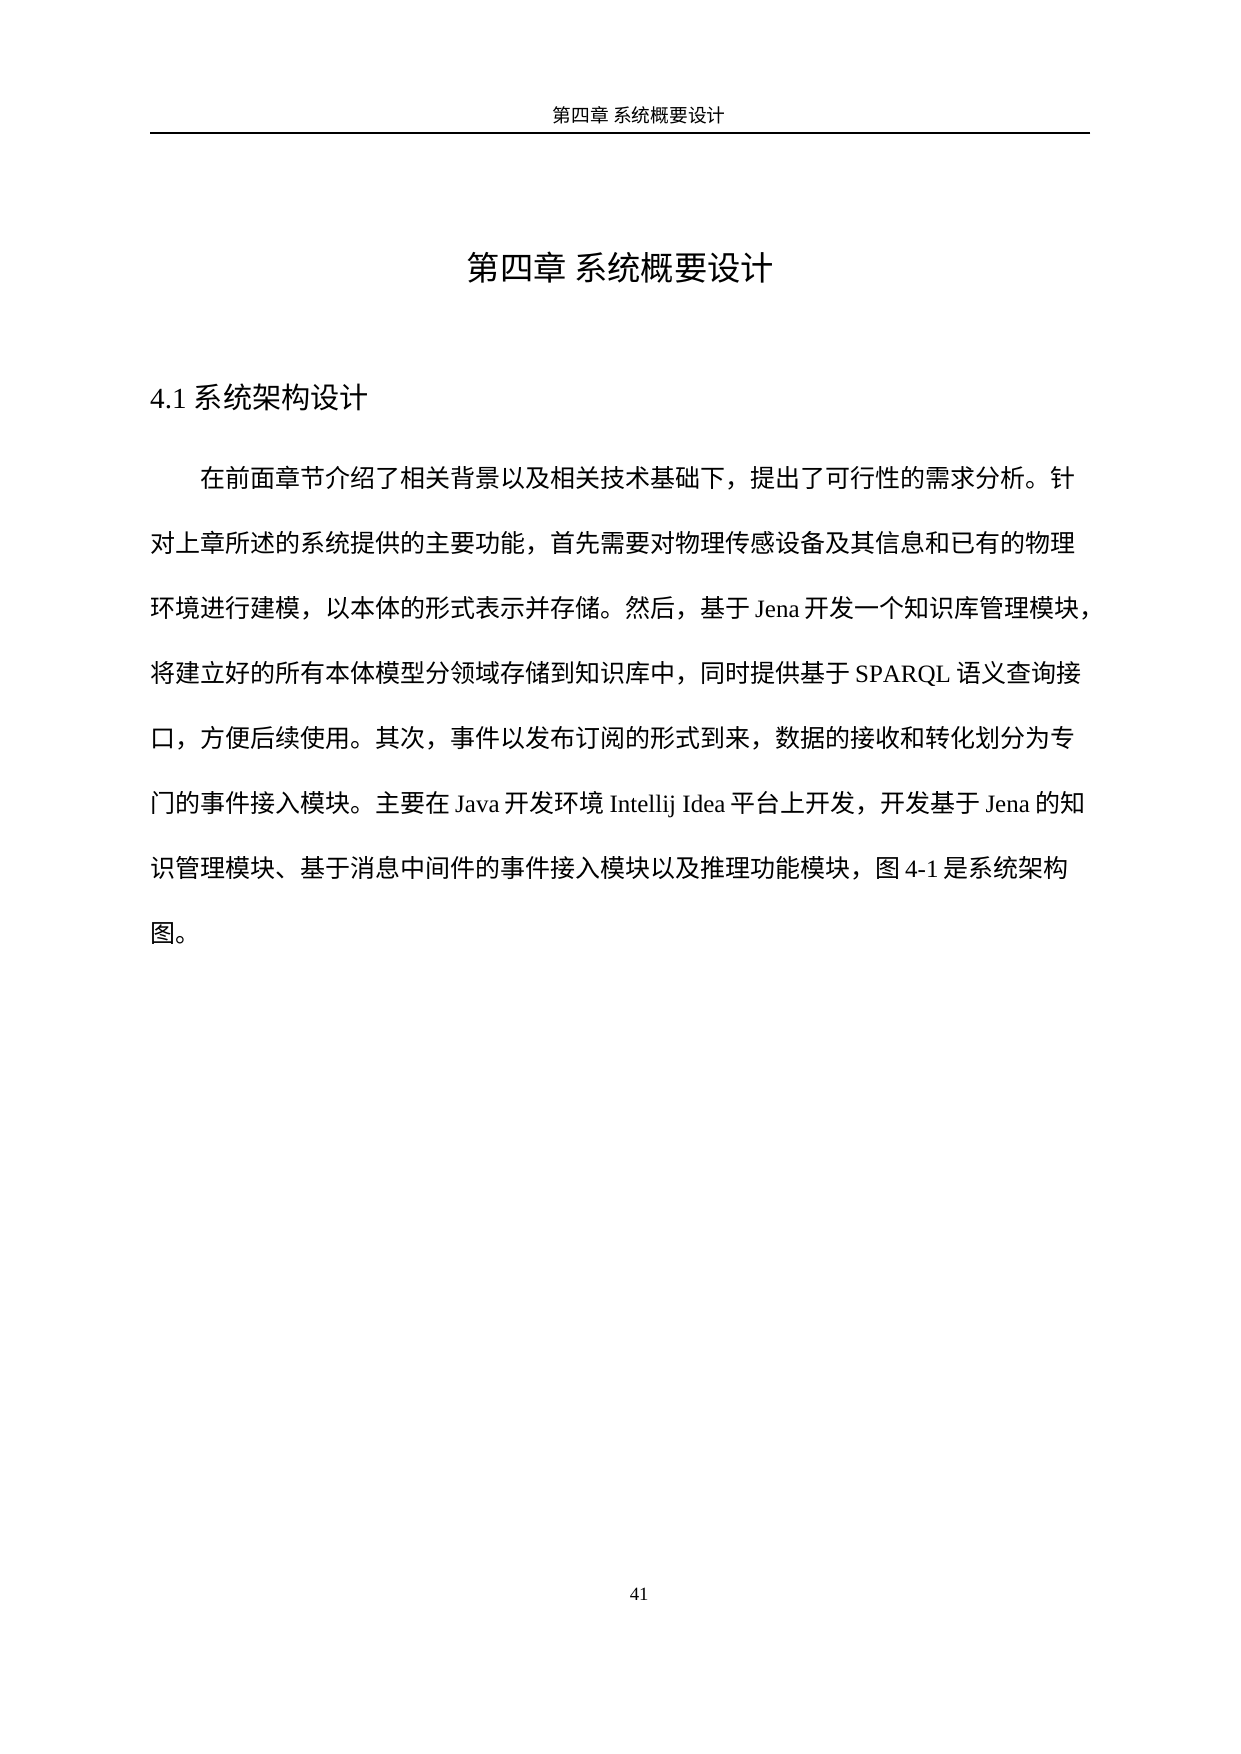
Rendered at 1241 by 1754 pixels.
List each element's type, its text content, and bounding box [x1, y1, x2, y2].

subtitle 4.1 系统架构设计 [150, 363, 1090, 428]
text 在前面章节介绍了相关背景以及相关技术基础下，提出了可行性的需求分析。针对上章所述的系统提供的主要功能，首先需要对物理传感设备及其信息和已有的物理环境进行建模，以本体的形式表示并存储。然后，基于Jena开发一个知识库管理模块，将建立好的所有本体模型分领域存储到知识库中，同时提供基于SPARQL语义查询接口，方便后续使用。其次，事件以发布订阅的形式到来，数据的接收和转化划分为专门的事件接入模块。主要在Java开发环境Intellij Idea平台上开发，开发基于Jena的知识管理模块、基于消息中间件的事件接入模块以及推理功能模块，图4-1是系统架构图。 [150, 444, 1090, 964]
subtitle 第四章 系统概要设计 [150, 233, 1090, 298]
